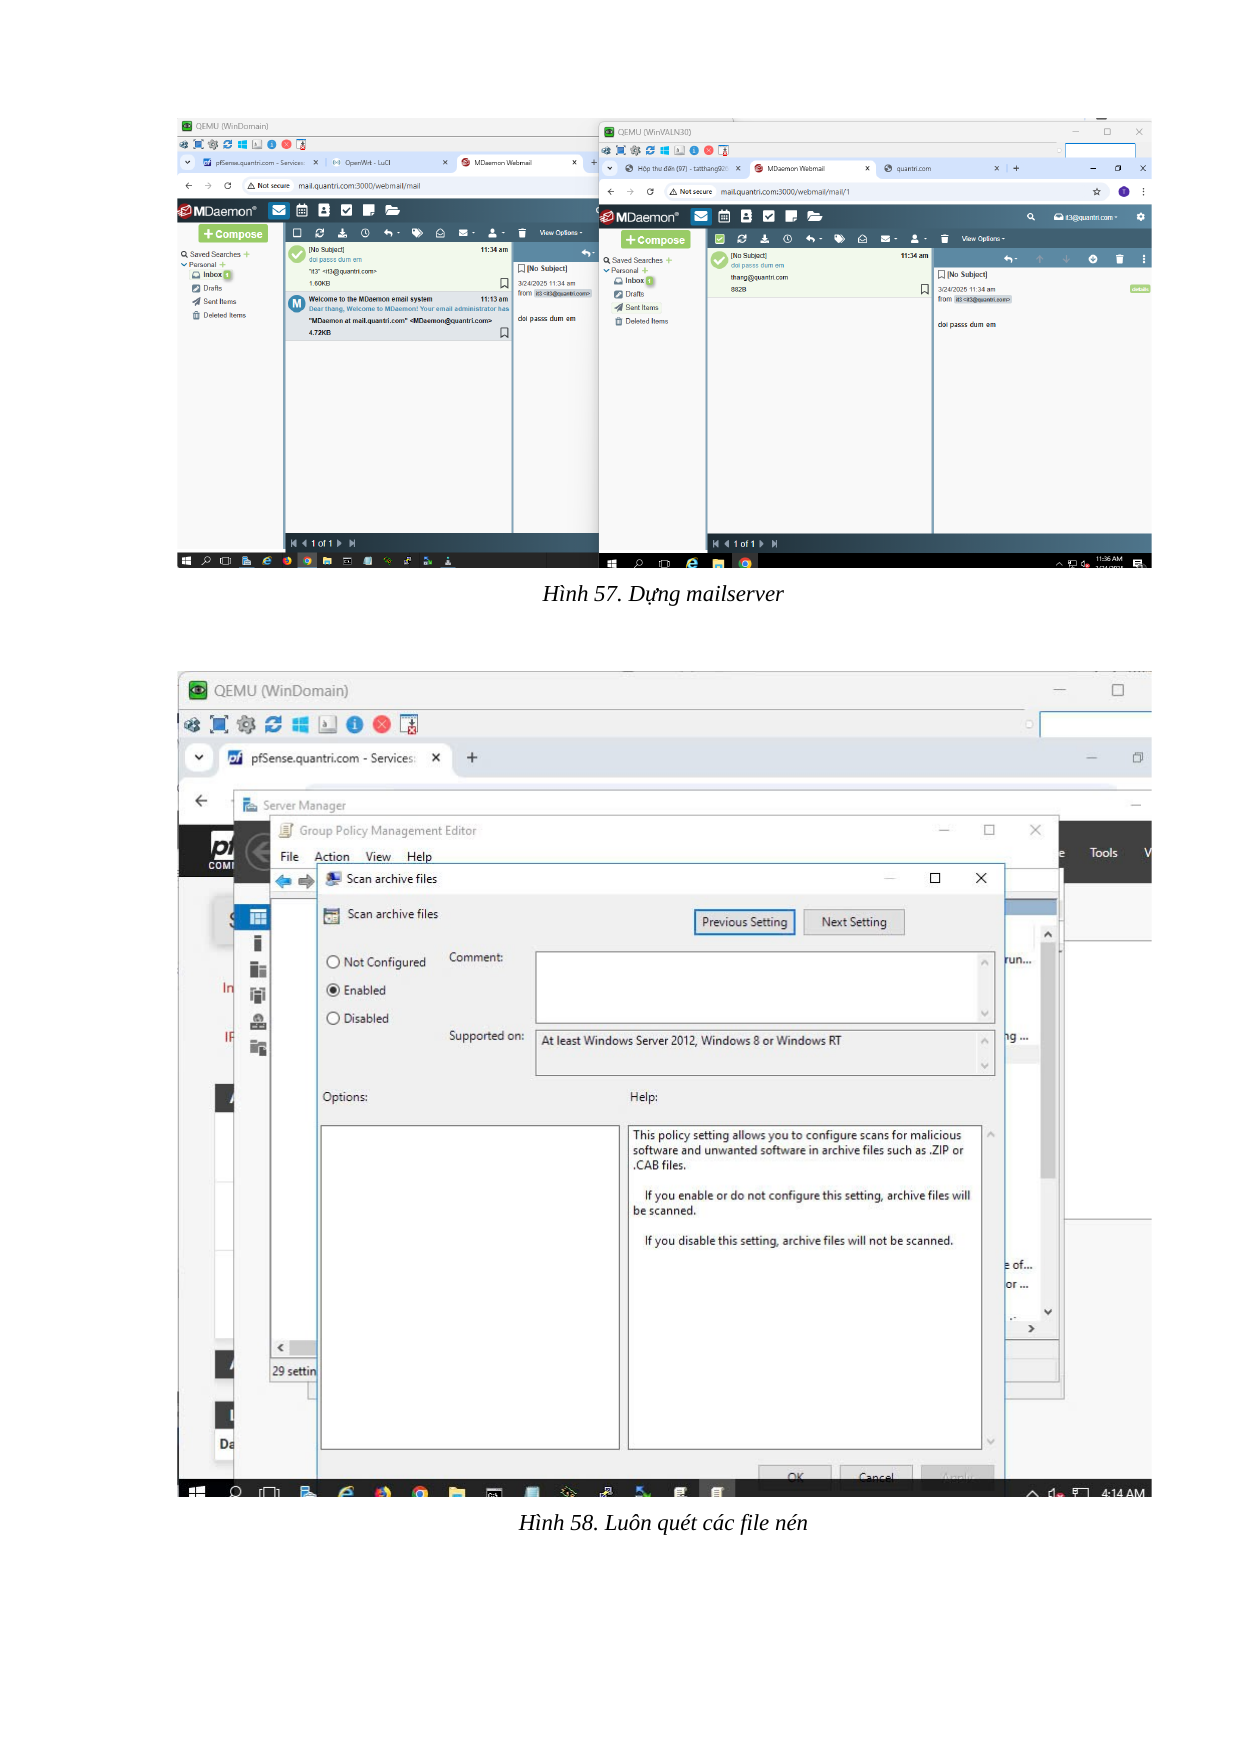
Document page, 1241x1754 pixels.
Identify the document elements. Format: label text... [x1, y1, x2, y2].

picture [177, 671, 1152, 1497]
text Hình 58. Luôn quét các file nén [177, 1509, 1152, 1535]
text Hình 57. Dựng mailserver [177, 580, 1152, 607]
picture [177, 118, 1152, 568]
